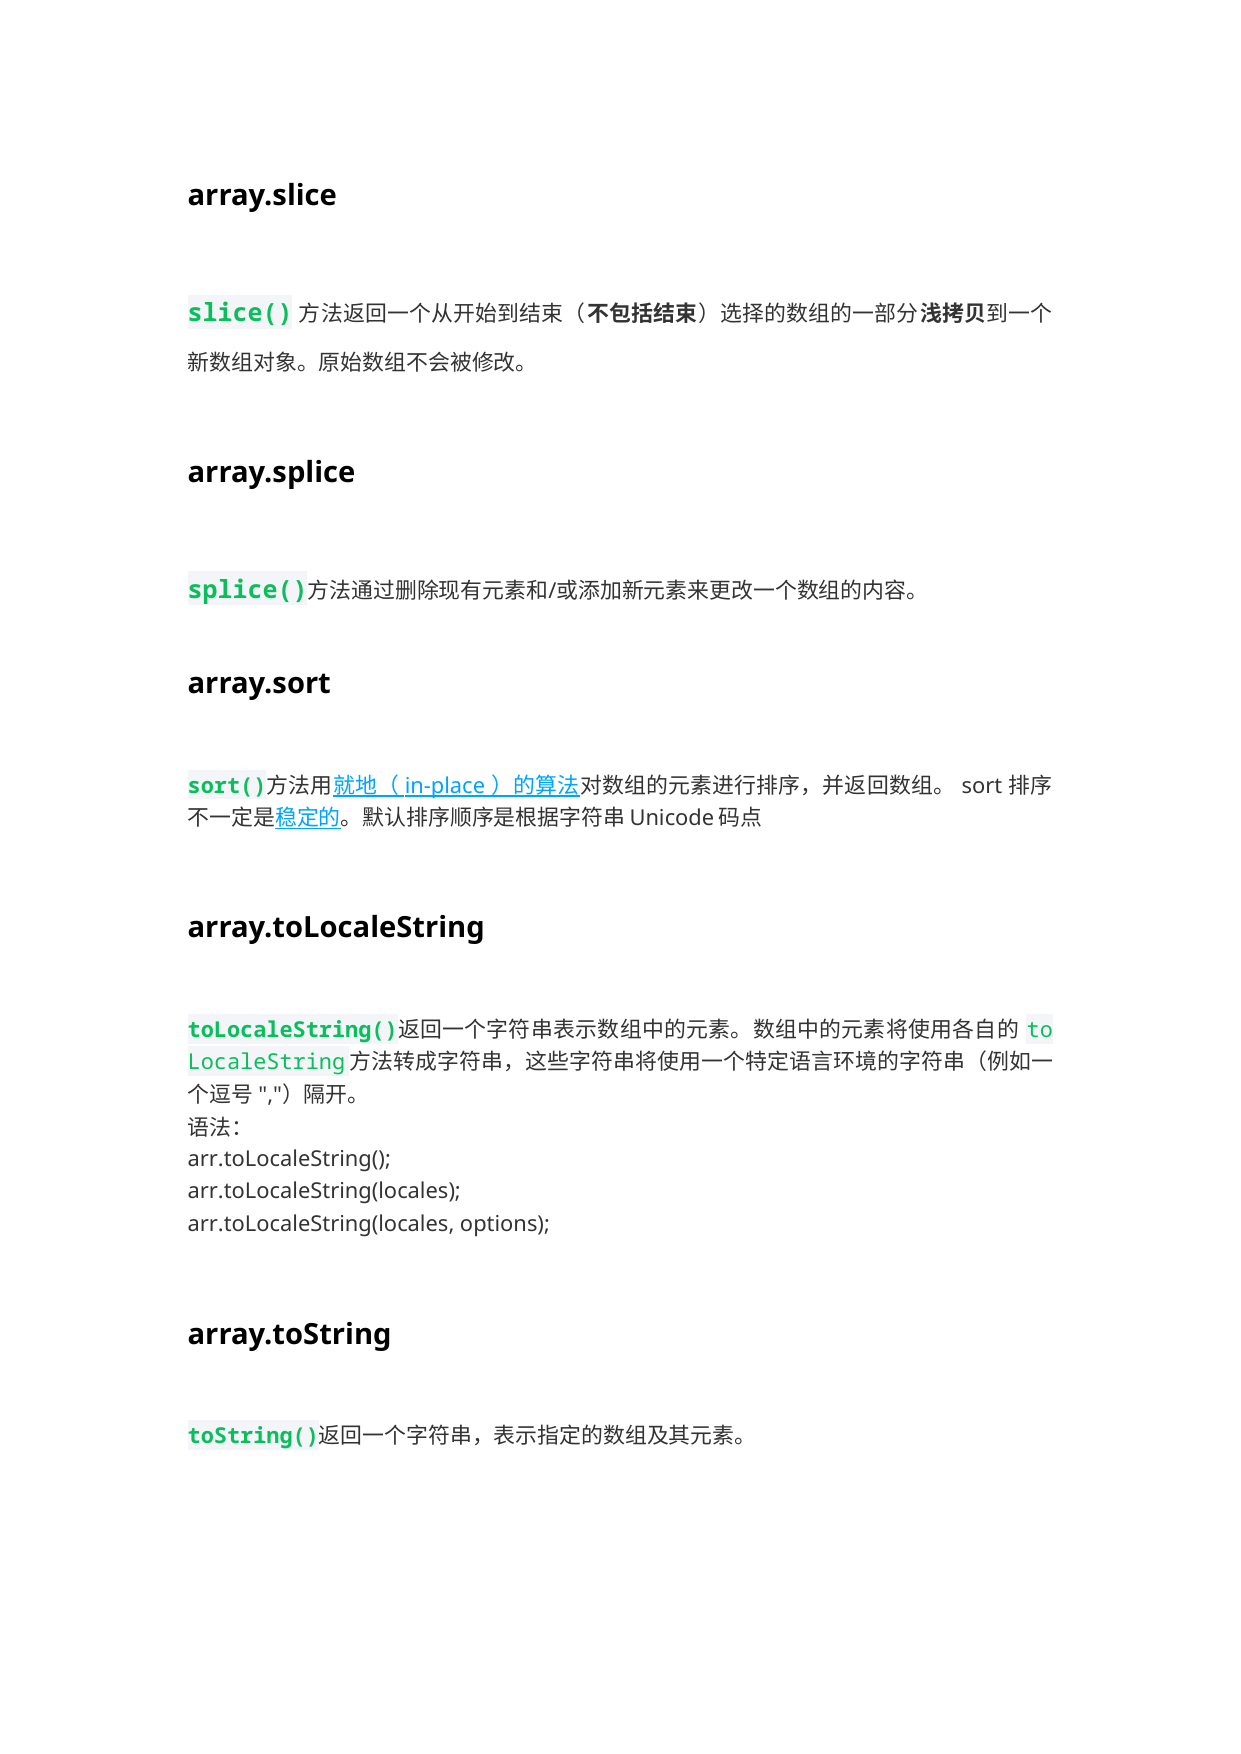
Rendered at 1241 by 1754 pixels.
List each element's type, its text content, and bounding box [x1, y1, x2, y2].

subtitle array.splice [187, 438, 1053, 503]
subtitle array.slice [187, 162, 1053, 227]
subtitle array.sort [187, 650, 1053, 715]
text 语法： [187, 1109, 1053, 1142]
text slice() 方法返回一个从开始到结束（不包括结束）选择的数组的一部分浅拷贝到一个新数组对象。原始数组不会被修改。 [187, 279, 1053, 377]
text toString()返回一个字符串，表示指定的数组及其元素。 [187, 1418, 1053, 1451]
text arr.toLocaleString(); [187, 1142, 1053, 1174]
text splice()方法通过删除现有元素和/或添加新元素来更改一个数组的内容。 [187, 556, 1053, 621]
subtitle array.toLocaleString [187, 894, 1053, 959]
subtitle array.toString [187, 1301, 1053, 1366]
text sort()方法用就地（ in-place ）的算法对数组的元素进行排序，并返回数组。 sort 排序不一定是稳定的。默认排序顺序是根据字符串Unicode码点 [187, 767, 1053, 832]
text arr.toLocaleString(locales, options); [187, 1207, 1053, 1239]
text toLocaleString()返回一个字符串表示数组中的元素。数组中的元素将使用各自的 toLocaleString方法转成字符串，这些字符串将使用一个特定语言环境的字符串（例如一个逗号 ","）隔开。 [187, 1012, 1053, 1109]
text arr.toLocaleString(locales); [187, 1174, 1053, 1207]
